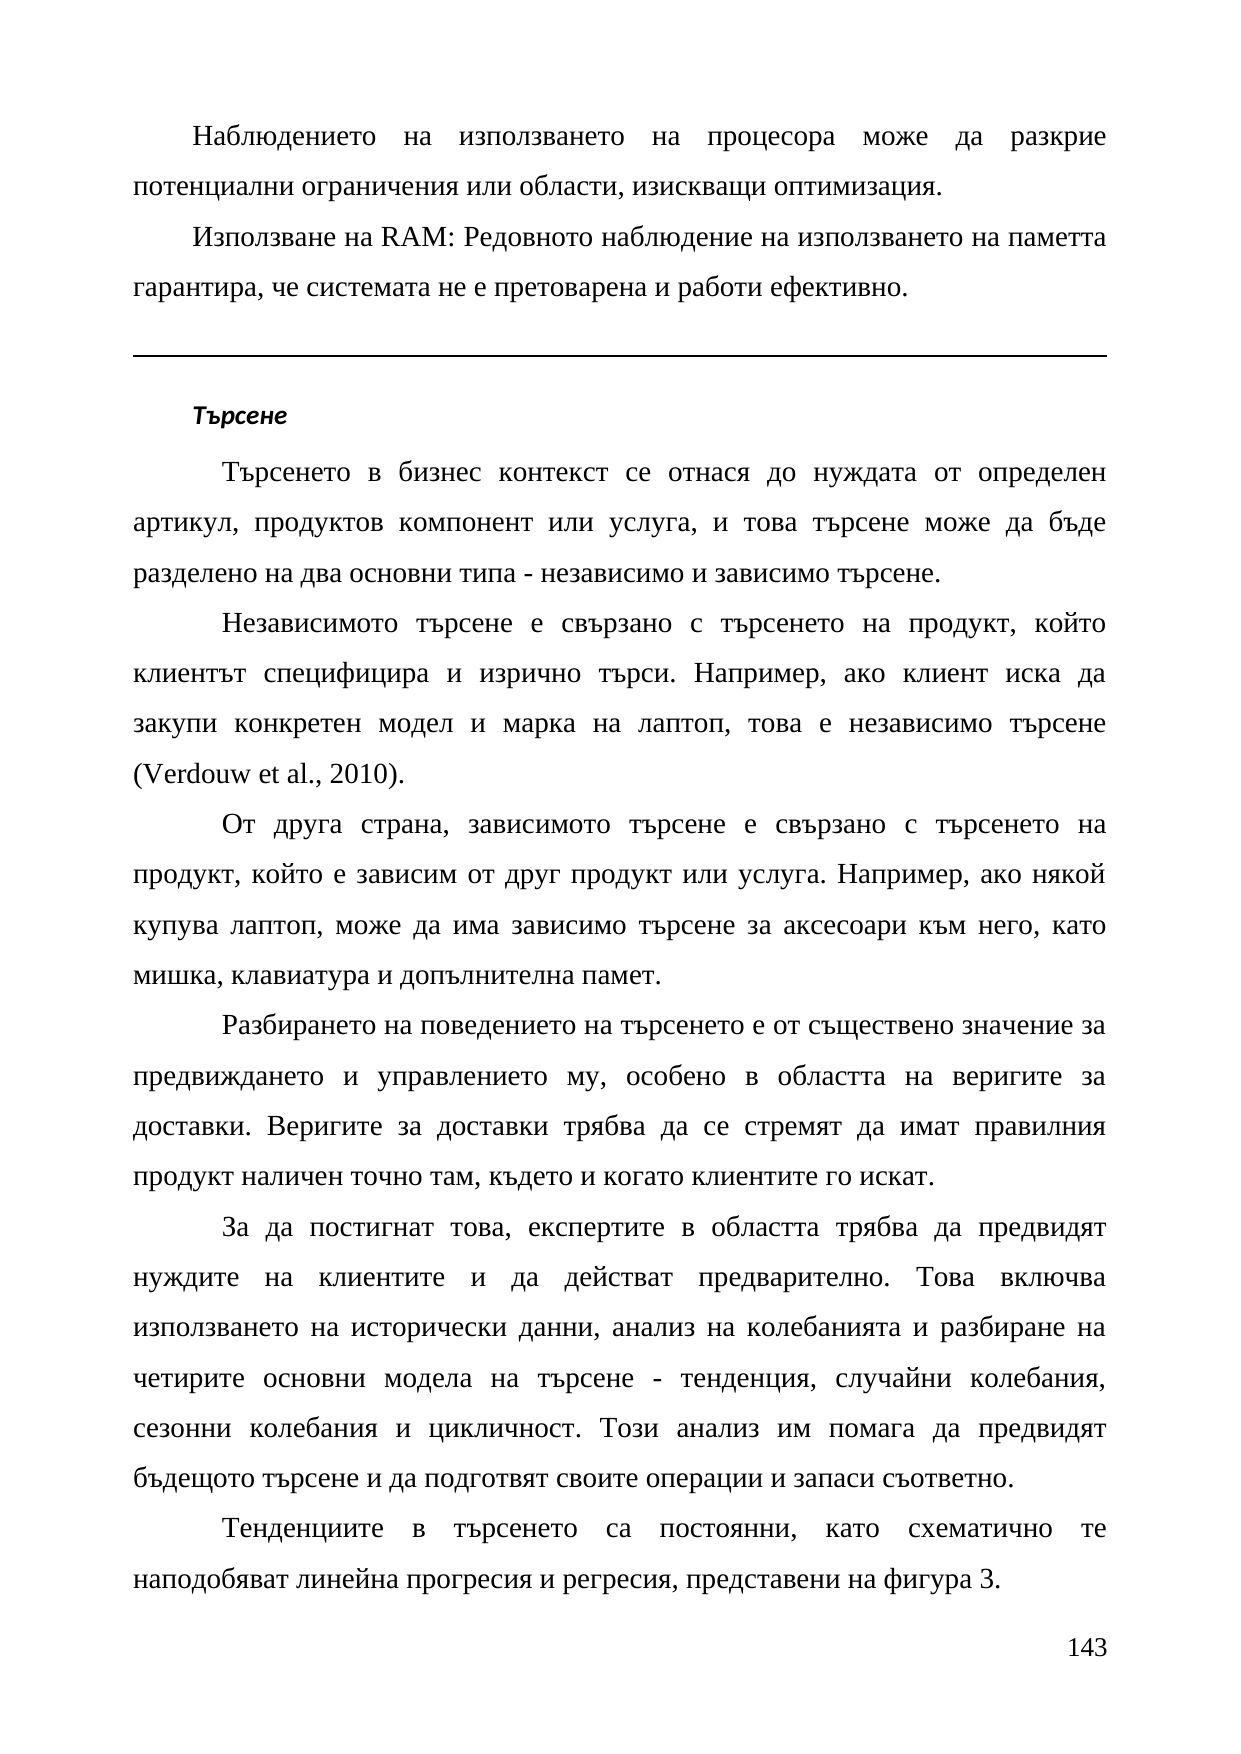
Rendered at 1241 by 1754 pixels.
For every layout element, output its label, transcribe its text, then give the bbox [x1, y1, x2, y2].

text Използване на RAM: Редовното наблюдение на използването на паметта гарантира, че системата не е претоварена и работи ефективно. [133, 219, 1107, 303]
text Независимото търсене е свързано с търсенето на продукт, който клиентът специфицира и изрично търси. Например, ако клиент иска да закупи конкретен модел и марка на лаптоп, това е независимо търсене (Verdouw et al., 2010). [133, 605, 1107, 789]
subtitle Търсене [133, 398, 1107, 431]
text Наблюдението на използването на процесора може да разкрие потенциални ограничения или области, изискващи оптимизация. [133, 118, 1107, 202]
text Търсенето в бизнес контекст се отнася до нуждата от определен артикул, продуктов компонент или услуга, и това търсене може да бъде разделено на два основни типа - независимо и зависимо търсене. [133, 454, 1107, 588]
text Разбирането на поведението на търсенето е от съществено значение за предвиждането и управлението му, особено в областта на веригите за доставки. Веригите за доставки трябва да се стремят да имат правилния продукт наличен точно там, където и когато клиентите го искат. [133, 1007, 1107, 1192]
text От друга страна, зависимото търсене е свързано с търсенето на продукт, който е зависим от друг продукт или услуга. Например, ако някой купува лаптоп, може да има зависимо търсене за аксесоари към него, като мишка, клавиатура и допълнителна памет. [133, 806, 1107, 991]
text Тенденциите в търсенето са постоянни, като схематично те наподобяват линейна прогресия и регресия, представени на фигура 3. [133, 1511, 1107, 1594]
text За да постигнат това, експертите в областта трябва да предвидят нуждите на клиентите и да действат предварително. Това включва използването на исторически данни, анализ на колебанията и разбиране на четирите основни модела на търсене - тенденция, случайни колебания, сезонни колебания и цикличност. Този анализ им помага да предвидят бъдещото търсене и да подготвят своите операции и запаси съответно. [133, 1209, 1107, 1494]
